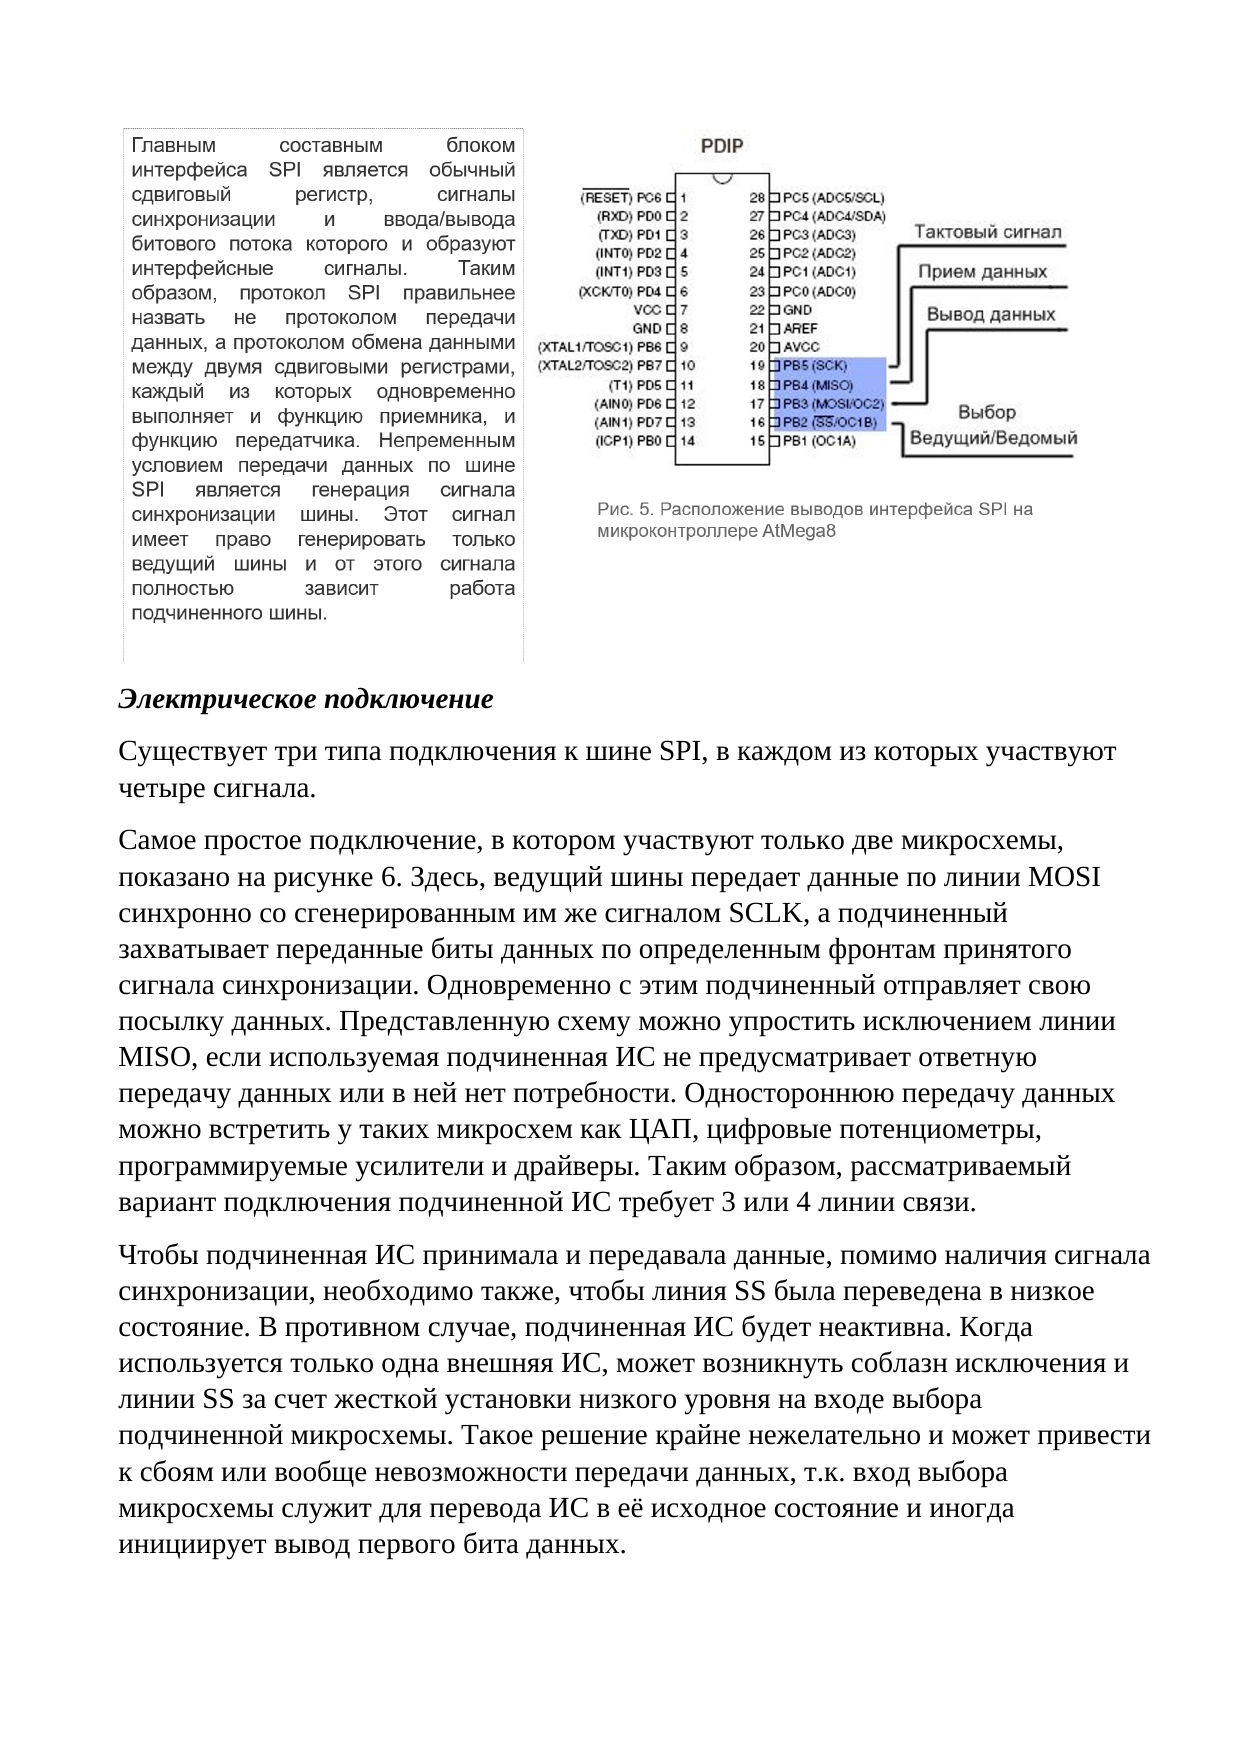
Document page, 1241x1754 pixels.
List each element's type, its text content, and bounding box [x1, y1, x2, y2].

text Существует три типа подключения к шине SPI, в каждом из которых участвуют четыре сигнала. [118, 733, 1152, 803]
picture [118, 118, 1094, 662]
text Чтобы подчиненная ИС принимала и передавала данные, помимо наличия сигнала синхронизации, необходимо также, чтобы линия SS была переведена в низкое состояние. В противном случае, подчиненная ИС будет неактивна. Когда используется только одна внешняя ИС, может возникнуть соблазн исключения и линии SS за счет жесткой установки низкого уровня на входе выбора подчиненной микросхемы. Такое решение крайне нежелательно и может привести к сбоям или вообще невозможности передачи данных, т.к. вход выбора микросхемы служит для перевода ИС в её исходное состояние и иногда инициирует вывод первого бита данных. [118, 1237, 1152, 1559]
text Электрическое подключение [118, 681, 1152, 714]
text Самое простое подключение, в котором участвуют только две микросхемы, показано на рисунке 6. Здесь, ведущий шины передает данные по линии MOSI синхронно со сгенерированным им же сигналом SCLK, а подчиненный захватывает переданные биты данных по определенным фронтам принятого сигнала синхронизации. Одновременно с этим подчиненный отправляет свою посылку данных. Представленную схему можно упростить исключением линии MISO, если используемая подчиненная ИС не предусматривает ответную передачу данных или в ней нет потребности. Одностороннюю передачу данных можно встретить у таких микросхем как ЦАП, цифровые потенциометры, программируемые усилители и драйверы. Таким образом, рассматриваемый вариант подключения подчиненной ИС требует 3 или 4 линии связи. [118, 822, 1152, 1217]
